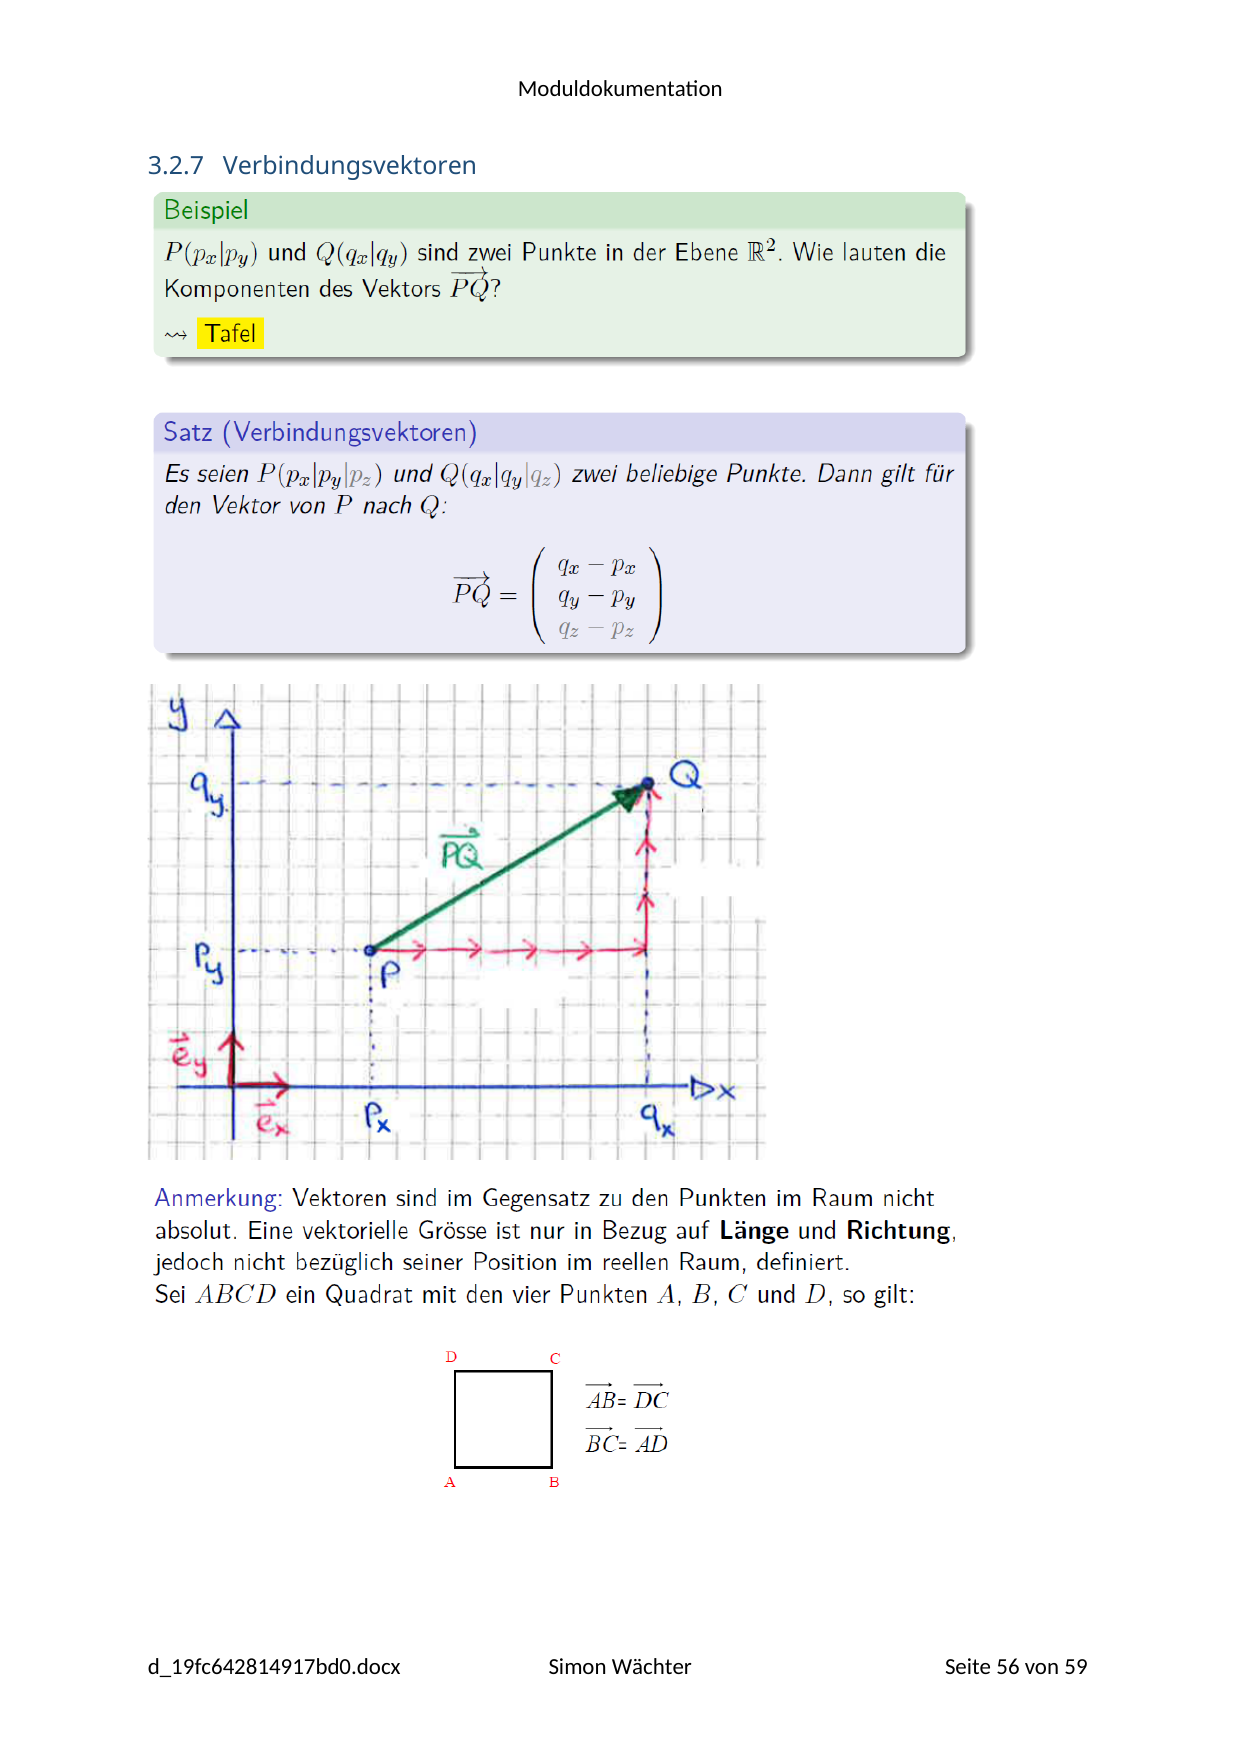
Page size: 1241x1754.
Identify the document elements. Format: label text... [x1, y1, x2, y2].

picture [147, 1178, 968, 1498]
picture [147, 184, 978, 666]
subtitle Verbindungsvektoren [148, 148, 1093, 182]
picture [147, 684, 767, 1160]
